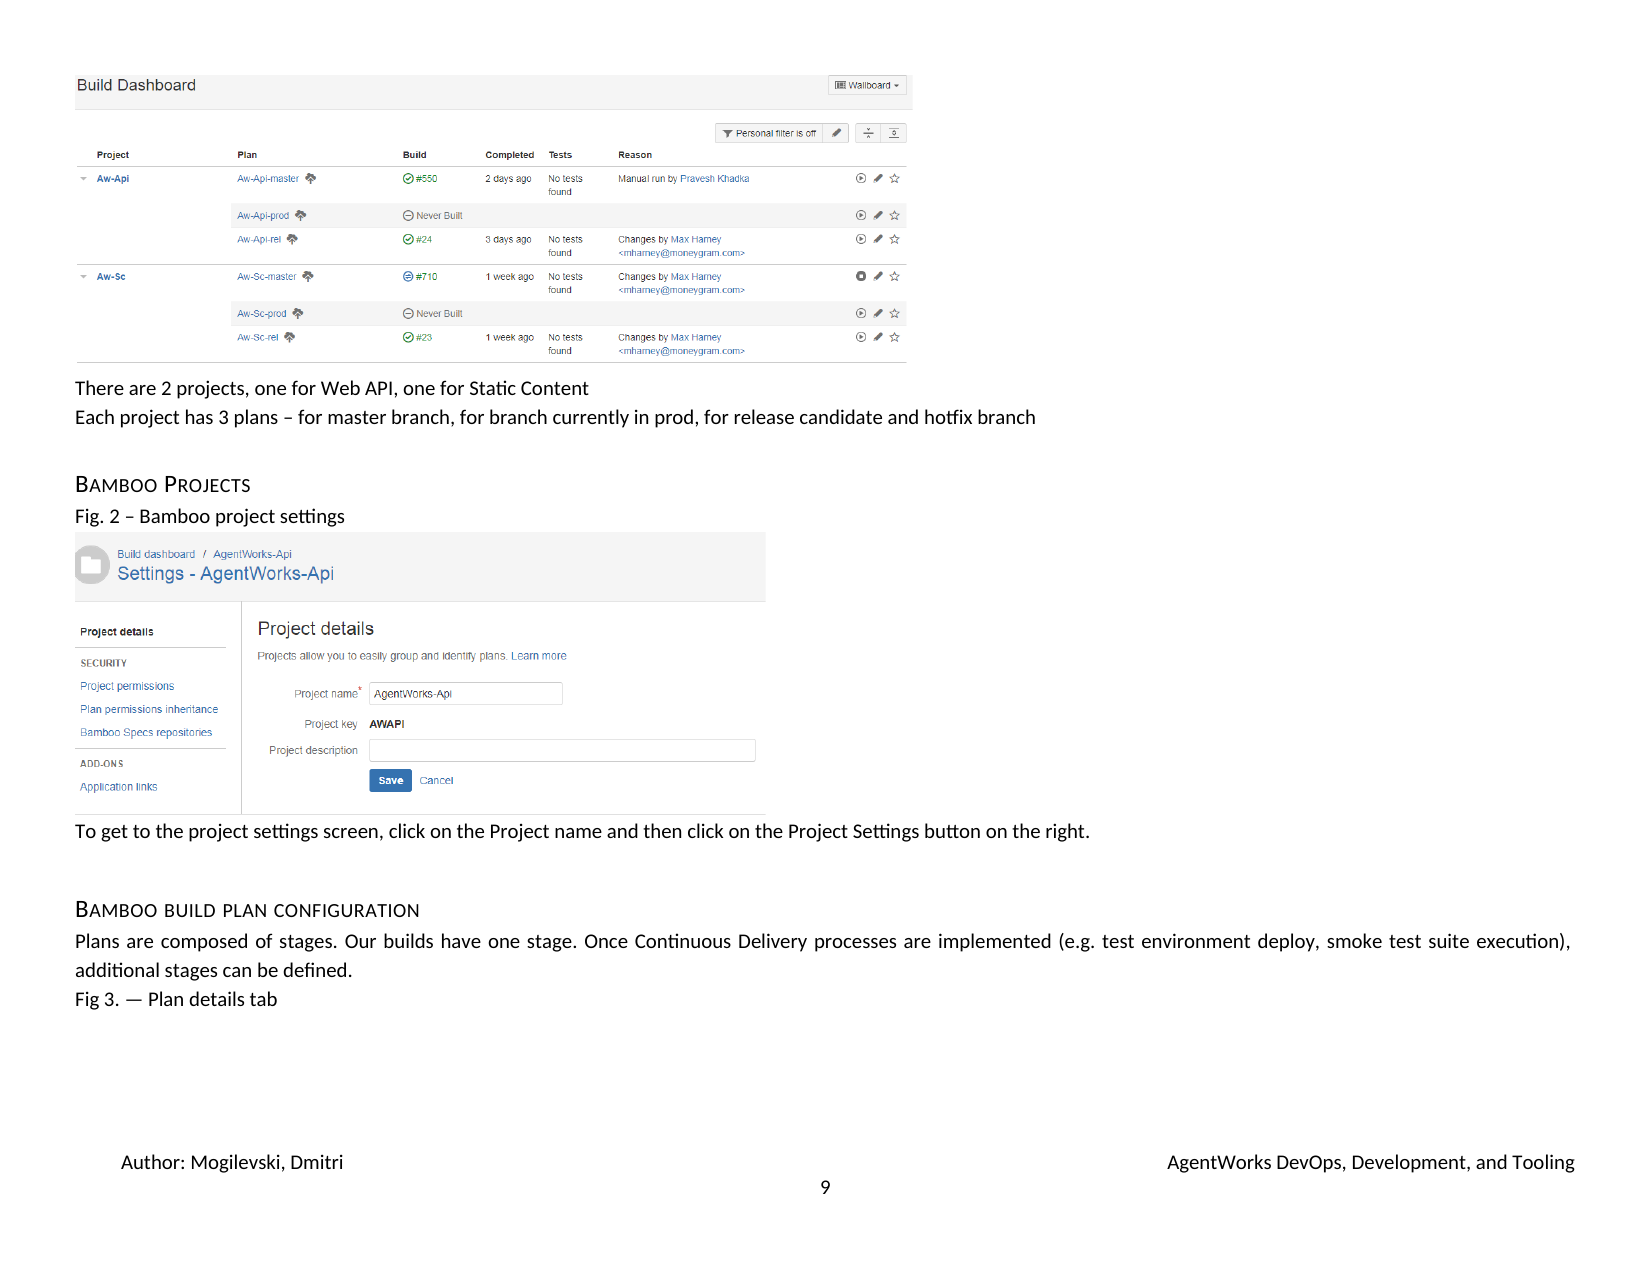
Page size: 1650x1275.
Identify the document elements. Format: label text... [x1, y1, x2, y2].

text Fig 3. — Plan details tab [75, 986, 1575, 1012]
text Each project has 3 plans – for master branch, for branch currently in prod, for release candidate and hotfix branch [75, 404, 1575, 430]
text To get to the project settings screen, click on the Project name and then click on the Project Settings button on the right. [75, 818, 1575, 843]
picture [75, 75, 913, 372]
text Fig. 2 – Bamboo project settings [75, 503, 1575, 529]
subtitle Bamboo build plan configuration [75, 893, 1575, 924]
text Plans are composed of stages. Our builds have one stage. Once Continuous Delivery processes are implemented (e.g. test environment deploy, smoke test suite execution), additional stages can be defined. [75, 928, 1575, 983]
picture [75, 532, 766, 815]
subtitle Bamboo Projects [75, 468, 1575, 499]
text There are 2 projects, one for Web API, one for Static Content [75, 375, 1575, 401]
